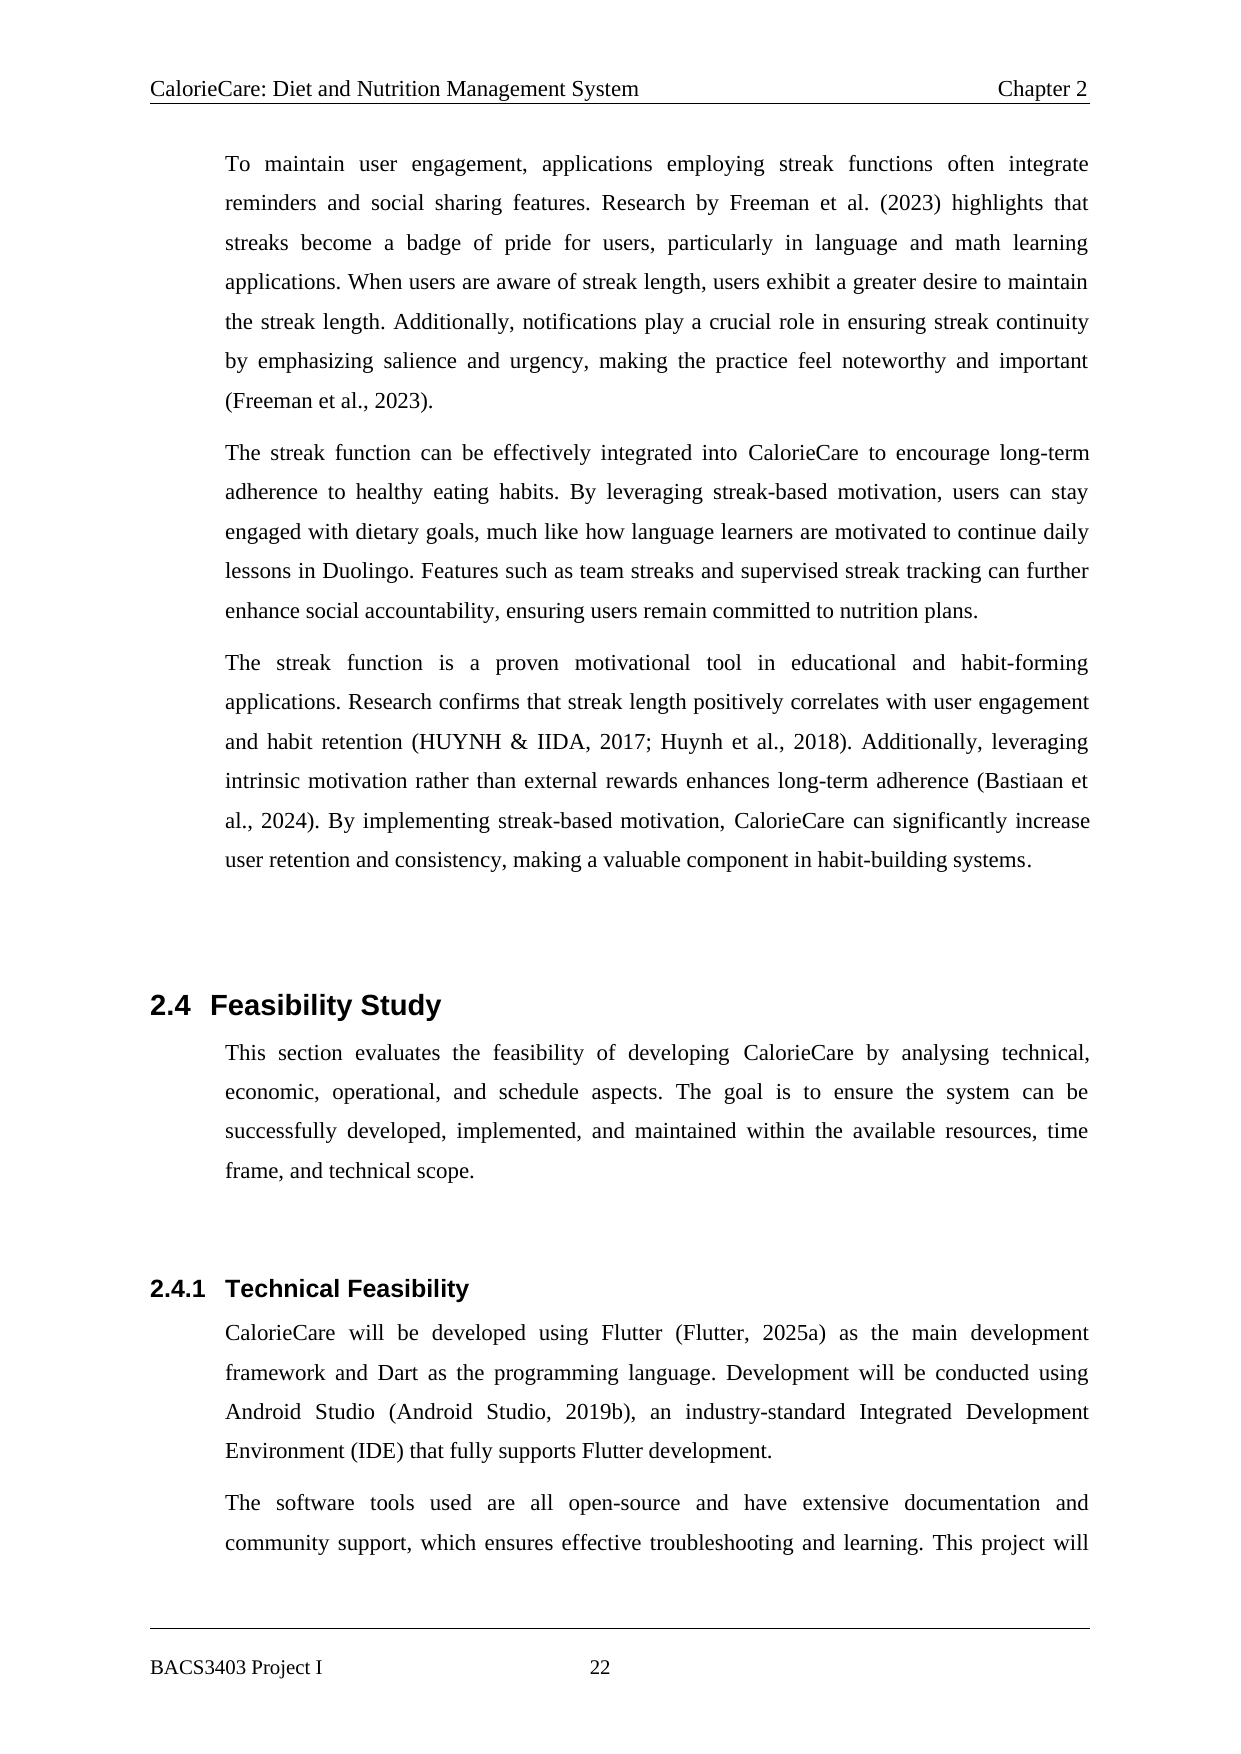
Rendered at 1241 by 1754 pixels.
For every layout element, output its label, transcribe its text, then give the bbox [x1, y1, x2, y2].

subtitle Feasibility Study [150, 988, 1090, 1021]
text This section evaluates the feasibility of developing CalorieCare by analysing technical, economic, operational, and schedule aspects. The goal is to ensure the system can be successfully developed, implemented, and maintained within the available resources, time frame, and technical scope. [225, 1039, 1090, 1183]
text CalorieCare will be developed using Flutter (Flutter, 2025a) as the main development framework and Dart as the programming language. Development will be conducted using Android Studio (Android Studio, 2019b), an industry-standard Integrated Development Environment (IDE) that fully supports Flutter development. [225, 1319, 1090, 1464]
text To maintain user engagement, applications employing streak functions often integrate reminders and social sharing features. Research by Freeman et al. (2023) highlights that streaks become a badge of pride for users, particularly in language and math learning applications. When users are aware of streak length, users exhibit a greater desire to maintain the streak length. Additionally, notifications play a crucial role in ensuring streak continuity by emphasizing salience and urgency, making the practice feel noteworthy and important (Freeman et al., 2023). [225, 150, 1090, 413]
text The streak function is a proven motivational tool in educational and habit-forming applications. Research confirms that streak length positively correlates with user engagement and habit retention (HUYNH & IIDA, 2017; Huynh et al., 2018). Additionally, leveraging intrinsic motivation rather than external rewards enhances long-term adherence (Bastiaan et al., 2024). By implementing streak-based motivation, CalorieCare can significantly increase user retention and consistency, making a valuable component in habit-building systems. [225, 649, 1090, 872]
text The streak function can be effectively integrated into CalorieCare to encourage long-term adherence to healthy eating habits. By leveraging streak-based motivation, users can stay engaged with dietary goals, much like how language learners are motivated to continue daily lessons in Duolingo. Features such as team streaks and supervised streak tracking can further enhance social accountability, ensuring users remain committed to nutrition plans. [225, 439, 1090, 623]
subtitle Technical Feasibility [150, 1273, 1090, 1302]
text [225, 1489, 1090, 1555]
